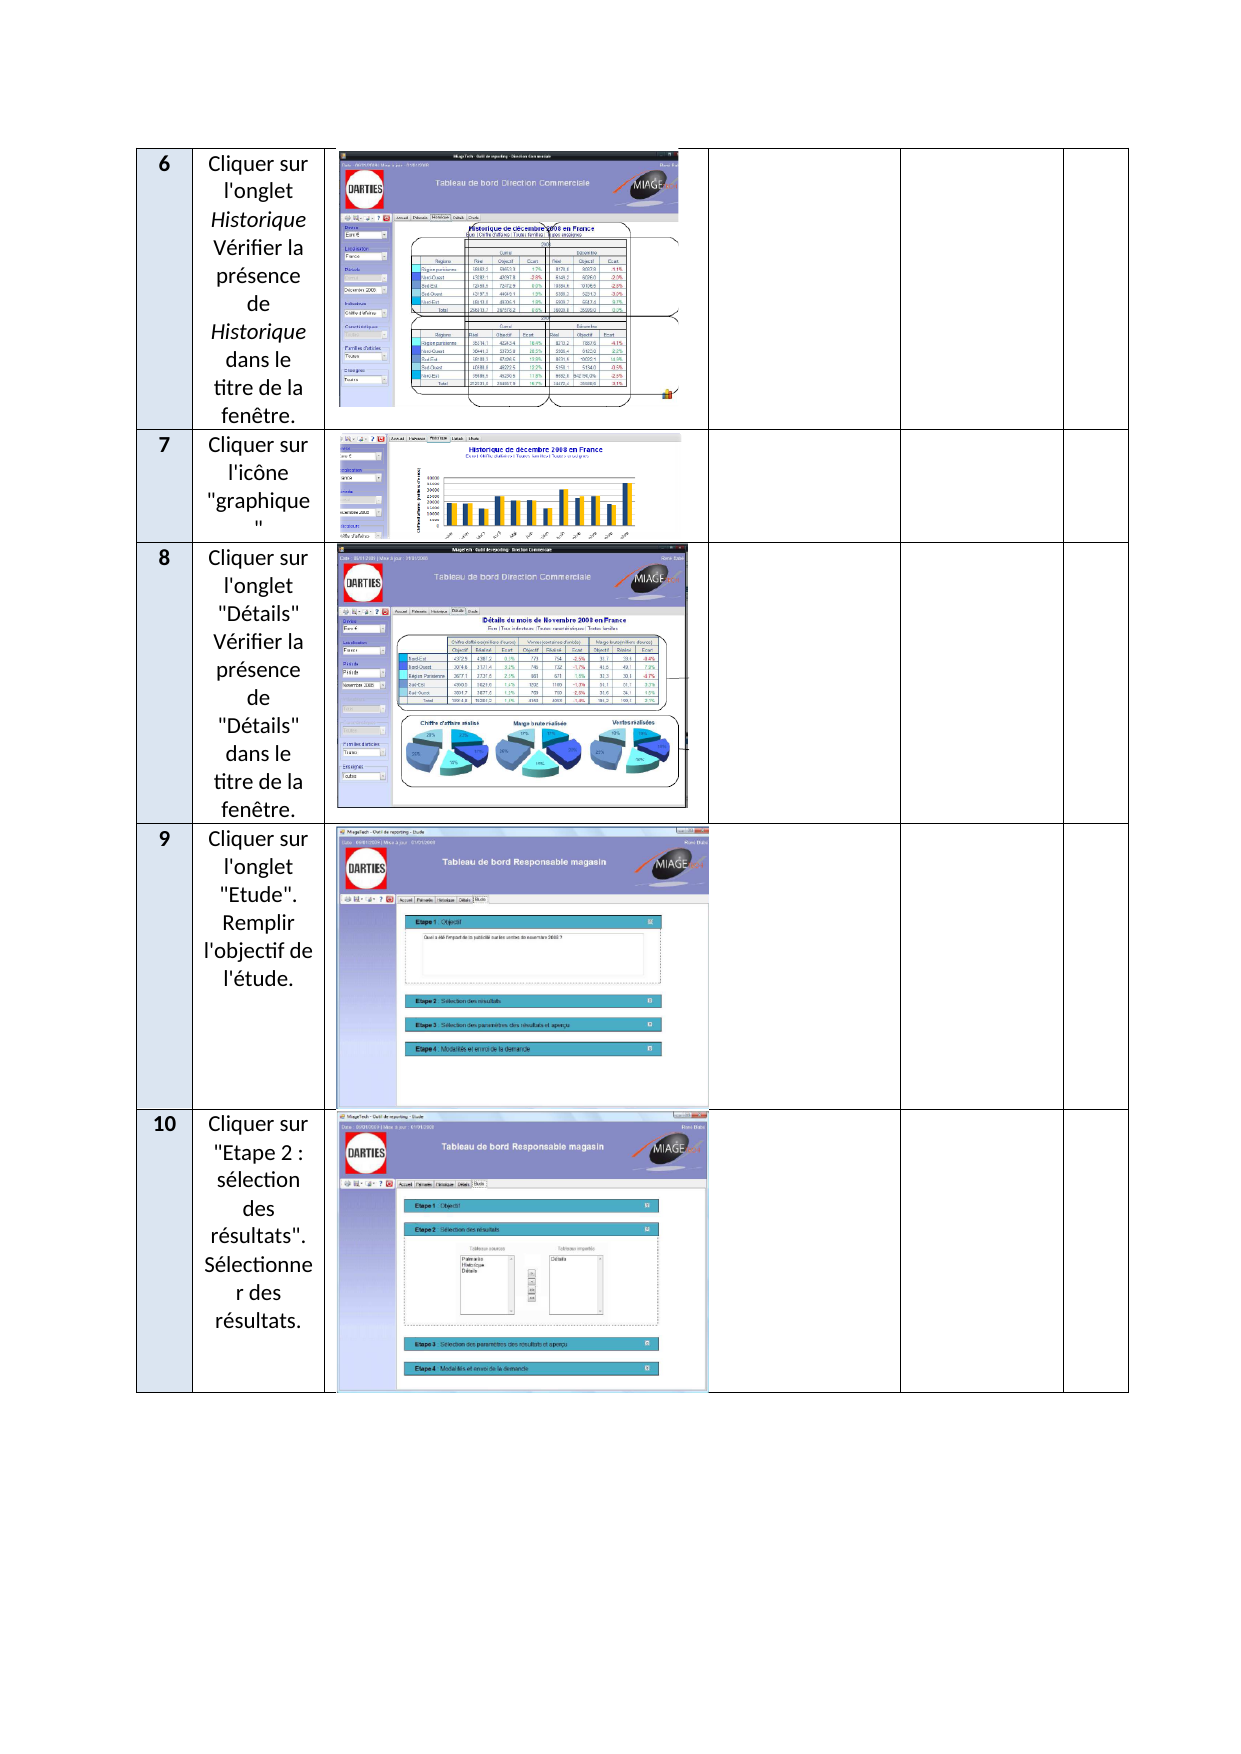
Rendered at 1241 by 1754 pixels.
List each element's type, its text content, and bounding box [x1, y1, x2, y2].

table_cell [709, 824, 900, 1108]
table_cell [709, 430, 900, 542]
table_cell [901, 1110, 1063, 1392]
table_cell [1064, 1110, 1128, 1392]
picture [336, 430, 682, 542]
picture [336, 148, 679, 407]
table_cell 10 [137, 1110, 192, 1392]
table_cell [325, 149, 708, 429]
table_cell Cliquer sur l'onglet Historique Vérifier la présence de Historique dans le titre de la fenêtre. [193, 149, 324, 429]
table_cell [325, 430, 336, 542]
table_cell Cliquer sur l'icône "graphique" [193, 430, 324, 542]
table_cell [325, 543, 708, 823]
table_cell [709, 1110, 900, 1392]
table_cell [1064, 430, 1128, 542]
table_cell [1064, 543, 1128, 823]
picture [336, 543, 690, 809]
table_cell 9 [137, 824, 192, 1108]
table_cell [709, 149, 900, 429]
table_cell [325, 1110, 336, 1392]
table_cell [1064, 149, 1128, 429]
table_cell [901, 543, 1063, 823]
table_cell [901, 149, 1063, 429]
table_cell 6 [137, 149, 192, 429]
table_cell [901, 824, 1063, 1108]
table_cell [709, 543, 900, 823]
table_cell [682, 430, 708, 542]
table_cell [901, 430, 1063, 542]
table_cell Cliquer sur l'onglet "Détails" Vérifier la présence de "Détails" dans le titre de la fenêtre. [193, 543, 324, 823]
table_cell 7 [137, 430, 192, 542]
picture [336, 824, 709, 1393]
table_cell Cliquer sur l'onglet "Etude". Remplir l'objectif de l'étude. [193, 824, 324, 1108]
table_cell [325, 824, 336, 1108]
table_cell 8 [137, 543, 192, 823]
table_cell [1064, 824, 1128, 1108]
table_cell Cliquer sur "Etape 2 : sélection des résultats". Sélectionner des résultats. [193, 1110, 324, 1392]
